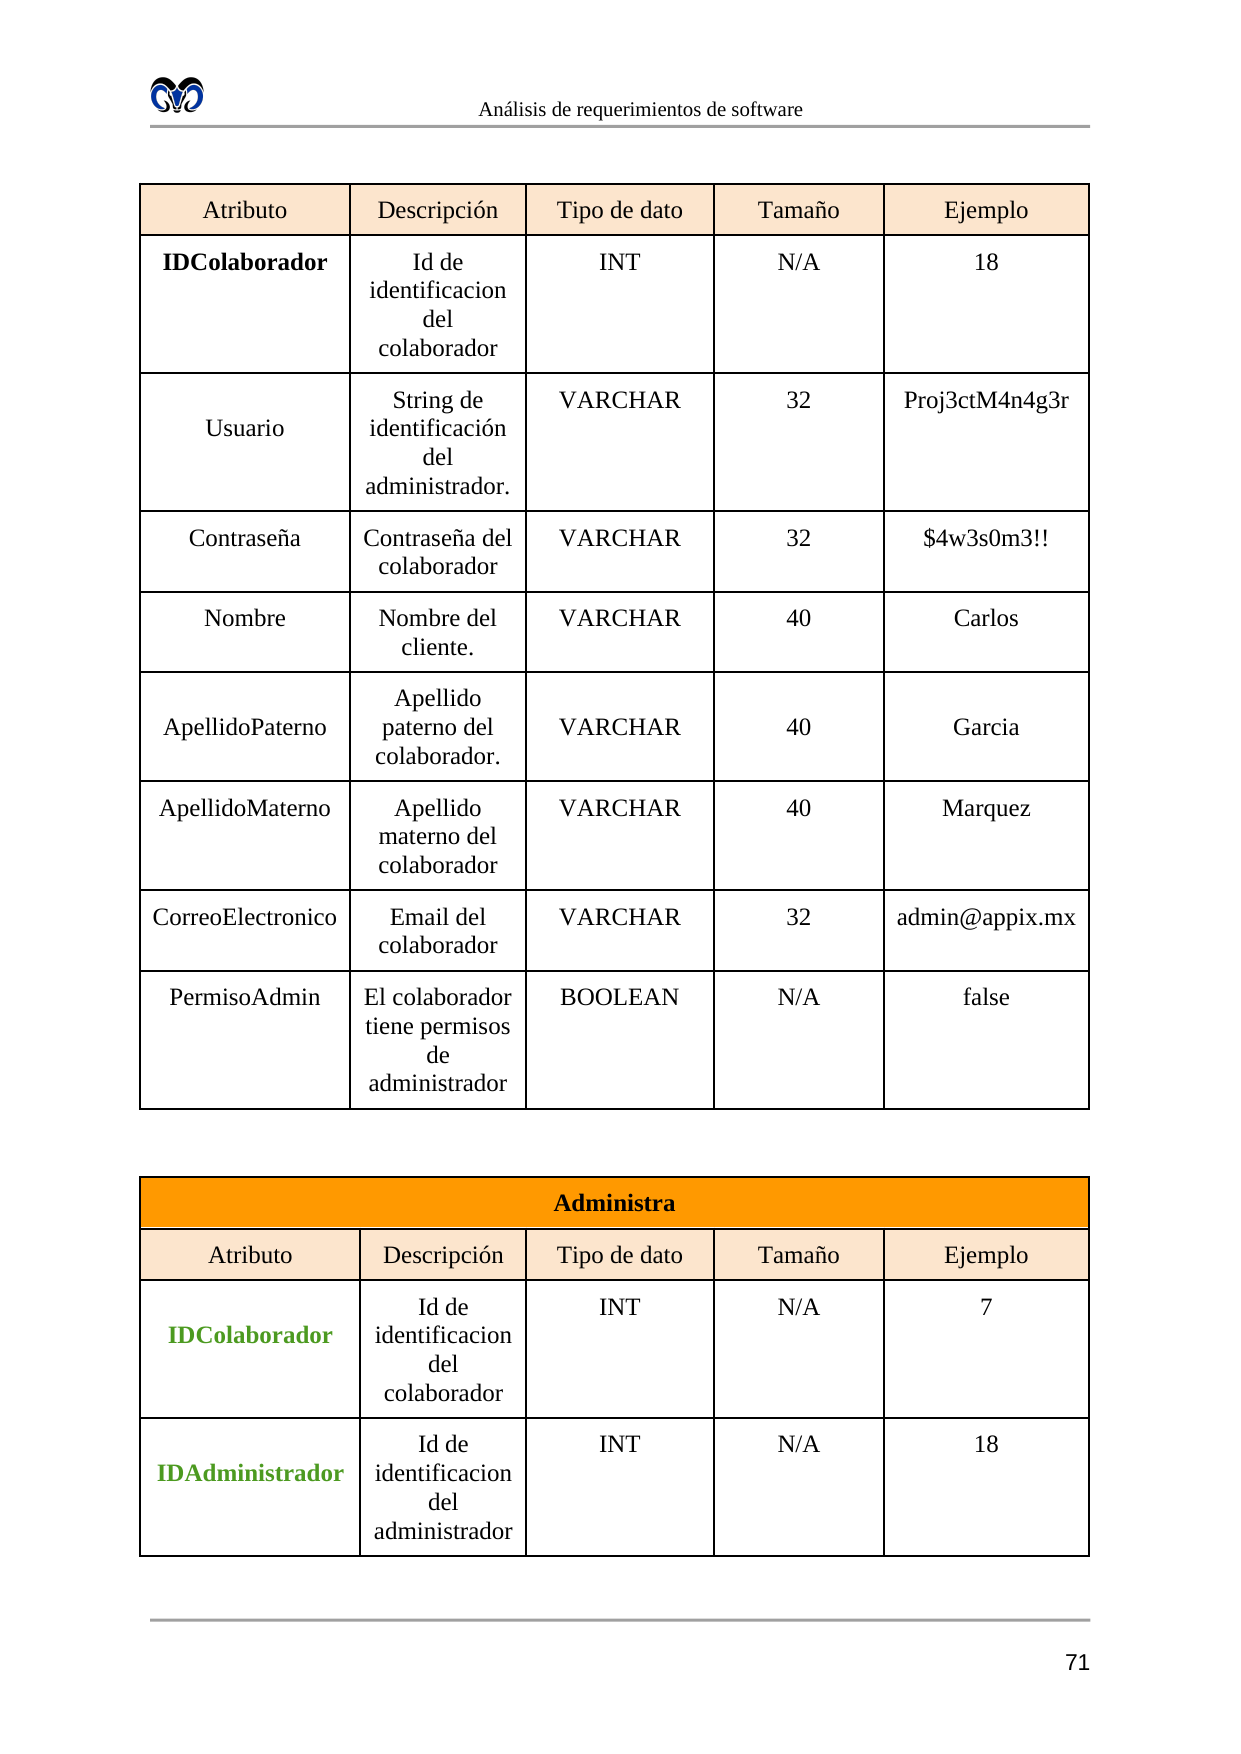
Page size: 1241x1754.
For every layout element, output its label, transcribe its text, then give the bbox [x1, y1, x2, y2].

table_cell IDAdministrador [141, 1419, 359, 1555]
table_cell ApellidoPaterno [141, 673, 349, 780]
table_cell El colaborador tiene permisos de administrador [351, 972, 525, 1108]
table_cell Apellido materno del colaborador [351, 782, 525, 889]
table_cell ApellidoMaterno [141, 782, 349, 889]
table_cell Proj3ctM4n4g3r [885, 374, 1088, 510]
table_cell Garcia [885, 673, 1088, 780]
table_cell Apellido paterno del colaborador. [351, 673, 525, 780]
table_cell Nombre del cliente. [351, 593, 525, 671]
table_cell CorreoElectronico [141, 891, 349, 970]
table_cell VARCHAR [527, 673, 713, 780]
table_cell 32 [715, 374, 883, 510]
table_cell $4w3s0m3!! [885, 512, 1088, 591]
table_cell N/A [715, 1281, 883, 1417]
table_cell Contraseña del colaborador [351, 512, 525, 591]
table_cell Contraseña [141, 512, 349, 591]
table_cell Nombre [141, 593, 349, 671]
table_cell Tipo de dato [527, 1230, 713, 1279]
picture [150, 75, 210, 117]
table_cell 40 [715, 593, 883, 671]
table_cell Marquez [885, 782, 1088, 889]
table_cell IDColaborador [141, 236, 349, 372]
table_cell 40 [715, 782, 883, 889]
table_cell Carlos [885, 593, 1088, 671]
table_cell VARCHAR [527, 593, 713, 671]
table_cell 18 [885, 236, 1088, 372]
table_cell VARCHAR [527, 512, 713, 591]
table_cell Id de identificacion del colaborador [361, 1281, 525, 1417]
table_cell N/A [715, 1419, 883, 1555]
table_cell Tamaño [715, 185, 883, 234]
table_cell 40 [715, 673, 883, 780]
table_cell Email del colaborador [351, 891, 525, 970]
table_cell Id de identificacion del colaborador [351, 236, 525, 372]
table_header Administra [141, 1178, 1088, 1227]
table_cell String de identificación del administrador. [351, 374, 525, 510]
table_cell 18 [885, 1419, 1088, 1555]
table_cell Ejemplo [885, 185, 1088, 234]
table_cell Atributo [141, 1230, 359, 1279]
table_cell Descripción [351, 185, 525, 234]
table_cell VARCHAR [527, 891, 713, 970]
table_cell admin@appix.mx [885, 891, 1088, 970]
table_cell Usuario [141, 374, 349, 510]
table_cell 32 [715, 891, 883, 970]
table_cell 7 [885, 1281, 1088, 1417]
table_cell INT [527, 236, 713, 372]
table_cell N/A [715, 972, 883, 1108]
table_cell Tipo de dato [527, 185, 713, 234]
table_cell Atributo [141, 185, 349, 234]
table_cell INT [527, 1281, 713, 1417]
table_cell INT [527, 1419, 713, 1555]
table_cell false [885, 972, 1088, 1108]
table_cell VARCHAR [527, 782, 713, 889]
table_cell N/A [715, 236, 883, 372]
table_cell Descripción [361, 1230, 525, 1279]
table_cell Id de identificacion del administrador [361, 1419, 525, 1555]
table_cell 32 [715, 512, 883, 591]
table_cell BOOLEAN [527, 972, 713, 1108]
table_cell VARCHAR [527, 374, 713, 510]
table_cell Ejemplo [885, 1230, 1088, 1279]
table_cell Tamaño [715, 1230, 883, 1279]
table_cell IDColaborador [141, 1281, 359, 1417]
table_cell PermisoAdmin [141, 972, 349, 1108]
